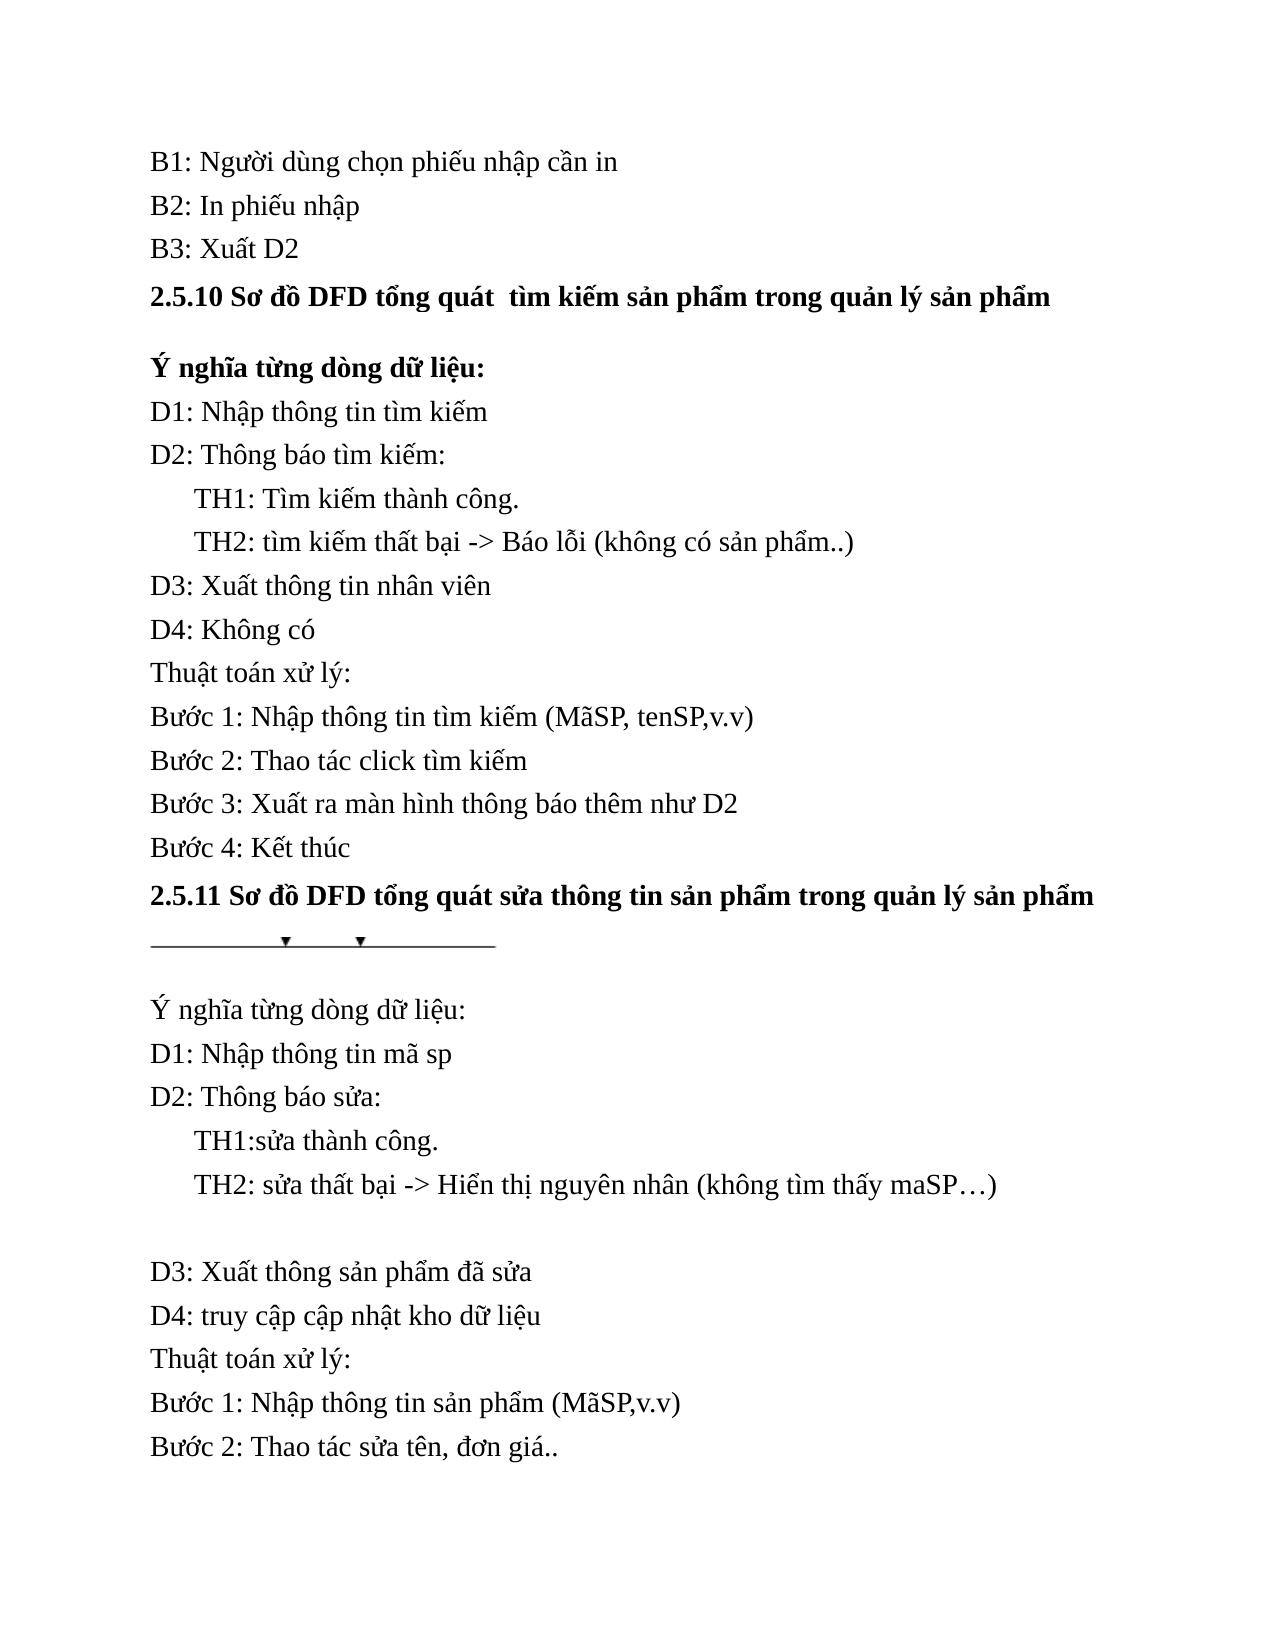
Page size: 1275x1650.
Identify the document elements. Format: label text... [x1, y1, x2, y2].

text B1: Người dùng chọn phiếu nhập cần in [150, 150, 1125, 177]
text 2.5.10 Sơ đồ DFD tổng quát tìm kiếm sản phẩm trong quản lý sản phẩm [150, 285, 1125, 312]
text Ý nghĩa từng dòng dữ liệu: [150, 998, 1125, 1025]
text 2.5.11 Sơ đồ DFD tổng quát sửa thông tin sản phẩm trong quản lý sản phẩm [150, 884, 1125, 911]
text Bước 1: Nhập thông tin sản phẩm (MãSP,v.v) [150, 1391, 1125, 1418]
text D4: truy cập cập nhật kho dữ liệu [150, 1303, 1125, 1330]
text TH2: sửa thất bại -> Hiển thị nguyên nhân (không tìm thấy maSP…) [150, 1172, 1125, 1199]
text Ý nghĩa từng dòng dữ liệu: [150, 356, 1125, 383]
text D1: Nhập thông tin tìm kiếm [150, 399, 1125, 426]
text D3: Xuất thông sản phẩm đã sửa [150, 1260, 1125, 1287]
text TH2: tìm kiếm thất bại -> Báo lỗi (không có sản phẩm..) [150, 530, 1125, 557]
text B2: In phiếu nhập [150, 194, 1125, 221]
text D3: Xuất thông tin nhân viên [150, 574, 1125, 601]
text Thuật toán xử lý: [150, 661, 1125, 688]
text TH1:sửa thành công. [150, 1129, 1125, 1156]
text D4: Không có [150, 618, 1125, 644]
text Bước 3: Xuất ra màn hình thông báo thêm như D2 [150, 792, 1125, 819]
text Bước 2: Thao tác click tìm kiếm [150, 748, 1125, 776]
text Bước 1: Nhập thông tin tìm kiếm (MãSP, tenSP,v.v) [150, 705, 1125, 732]
text D2: Thông báo sửa: [150, 1085, 1125, 1112]
text Bước 4: Kết thúc [150, 836, 1125, 863]
text B3: Xuất D2 [150, 237, 1125, 264]
text Bước 2: Thao tác sửa tên, đơn giá.. [150, 1434, 1125, 1461]
text D2: Thông báo tìm kiếm: [150, 443, 1125, 470]
text TH1: Tìm kiếm thành công. [150, 487, 1125, 514]
text Thuật toán xử lý: [150, 1347, 1125, 1374]
text D1: Nhập thông tin mã sp [150, 1042, 1125, 1068]
